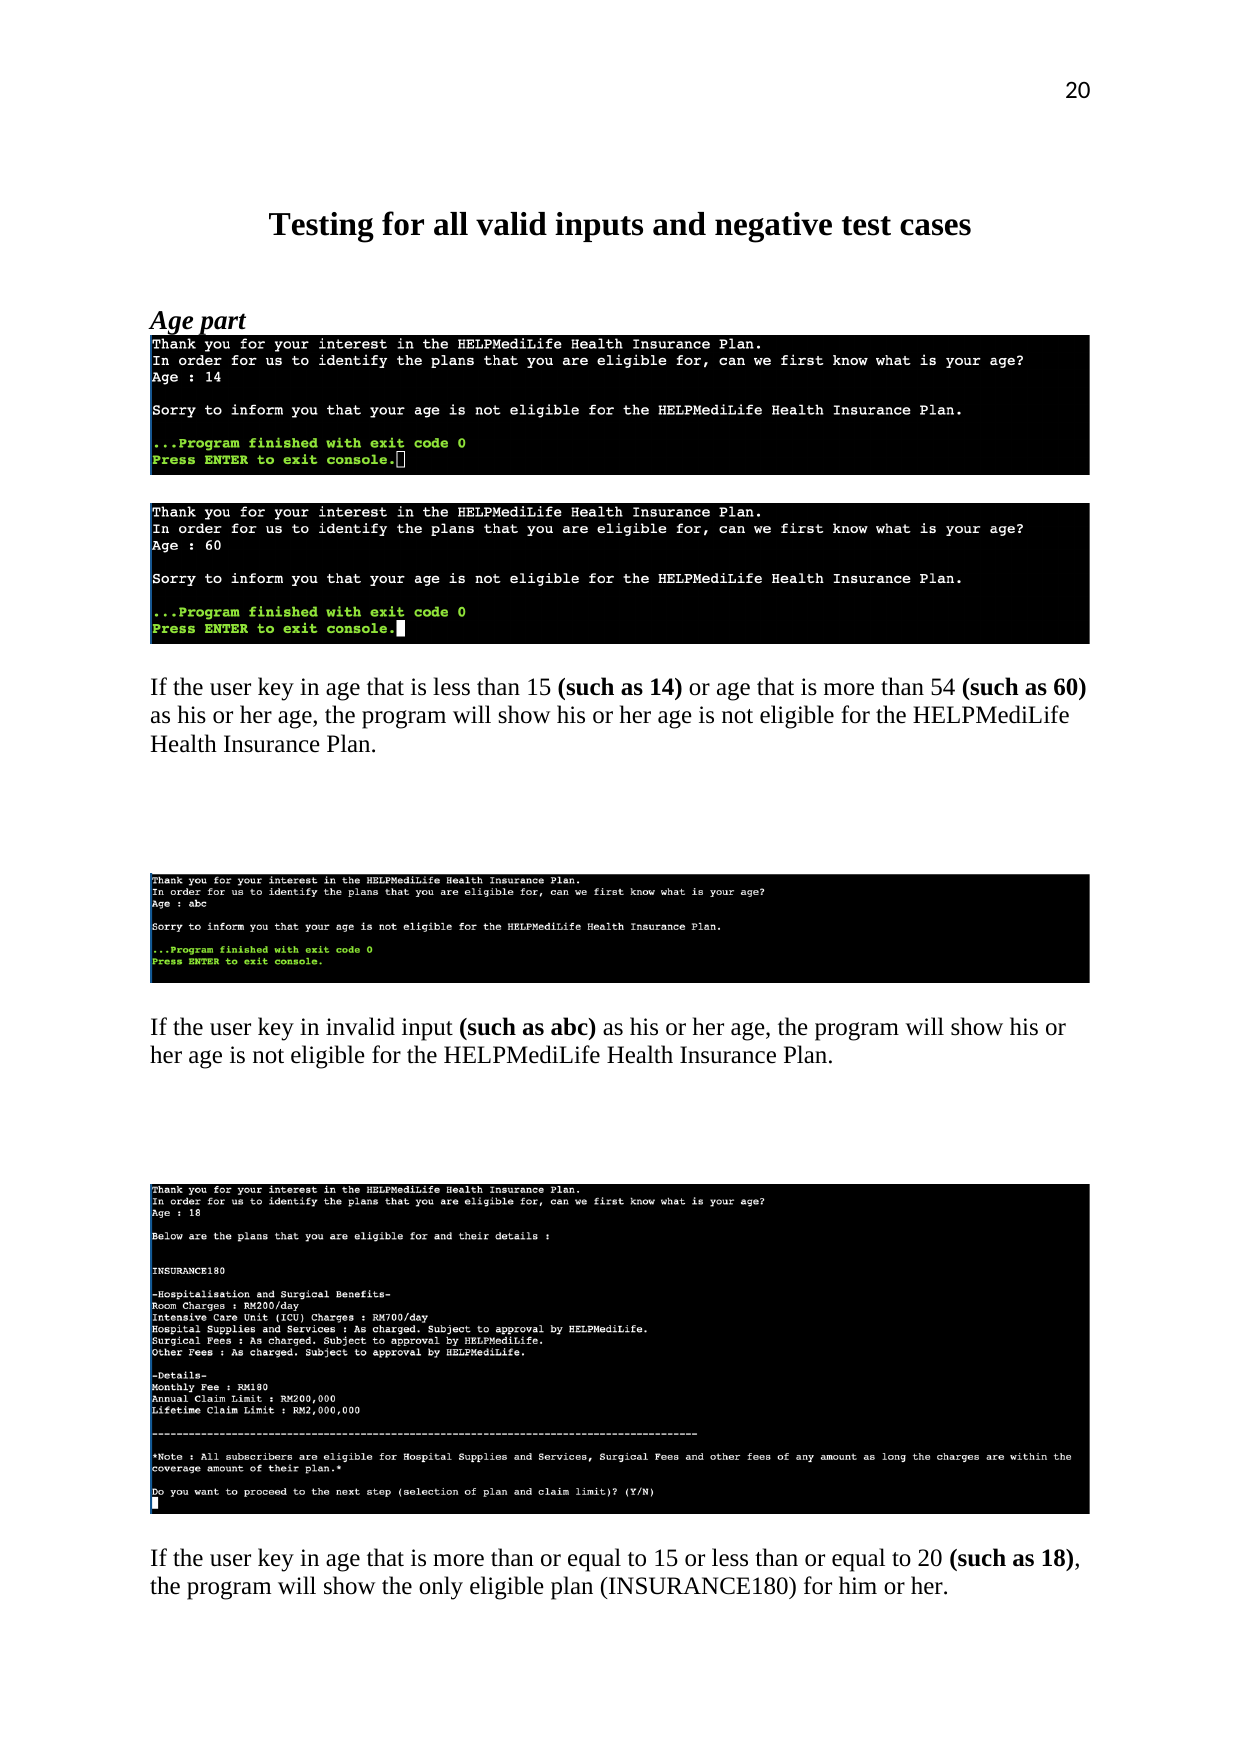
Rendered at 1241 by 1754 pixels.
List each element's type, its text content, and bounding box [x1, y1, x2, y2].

picture [150, 873, 1090, 983]
text If the user key in age that is less than 15 (such as 14) or age that is more than 54 (such as 60) as his or her age, the program will show his or her age is not eligible for the HELPMediLife Health Insurance Plan. [150, 672, 1090, 758]
text If the user key in invalid input (such as abc) as his or her age, the program will show his or her age is not eligible for the HELPMediLife Health Insurance Plan. [150, 1012, 1090, 1069]
picture [150, 503, 1090, 644]
picture [150, 335, 1090, 475]
text If the user key in age that is more than or equal to 15 or less than or equal to 20 (such as 18), the program will show the only eligible plan (INSURANCE180) for him or her. [150, 1543, 1090, 1600]
subtitle Testing for all valid inputs and negative test cases [150, 204, 1090, 243]
subtitle Age part [150, 304, 1090, 335]
picture [150, 1184, 1090, 1514]
